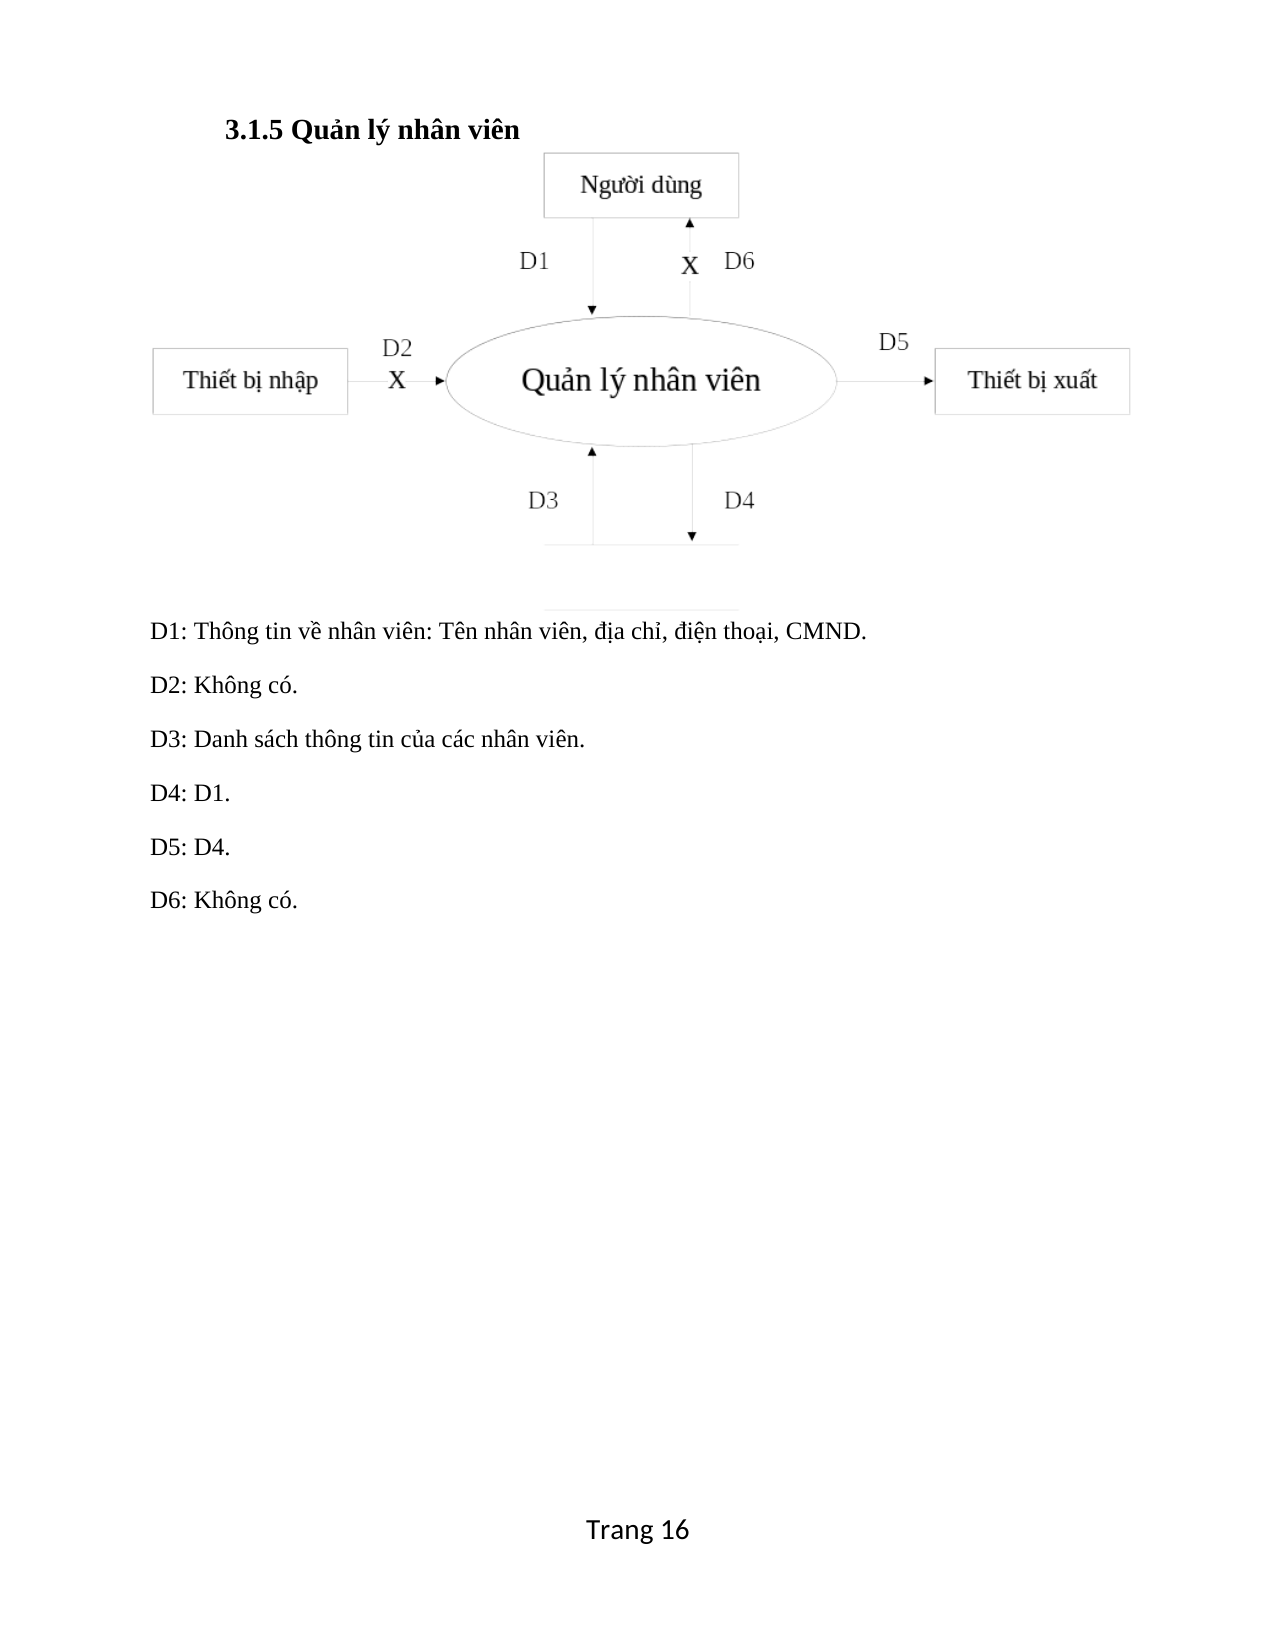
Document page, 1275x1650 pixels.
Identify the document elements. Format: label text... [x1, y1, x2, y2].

text D5: D4. [150, 832, 1125, 860]
subtitle 3.1.5 Quản lý nhân viên [150, 112, 1125, 146]
text D3: Danh sách thông tin của các nhân viên. [150, 724, 1125, 753]
text D4: D1. [150, 778, 1125, 807]
text D2: Không có. [150, 670, 1125, 699]
text D6: Không có. [150, 886, 1125, 914]
text D1: Thông tin về nhân viên: Tên nhân viên, địa chỉ, điện thoại, CMND. [150, 151, 1125, 645]
